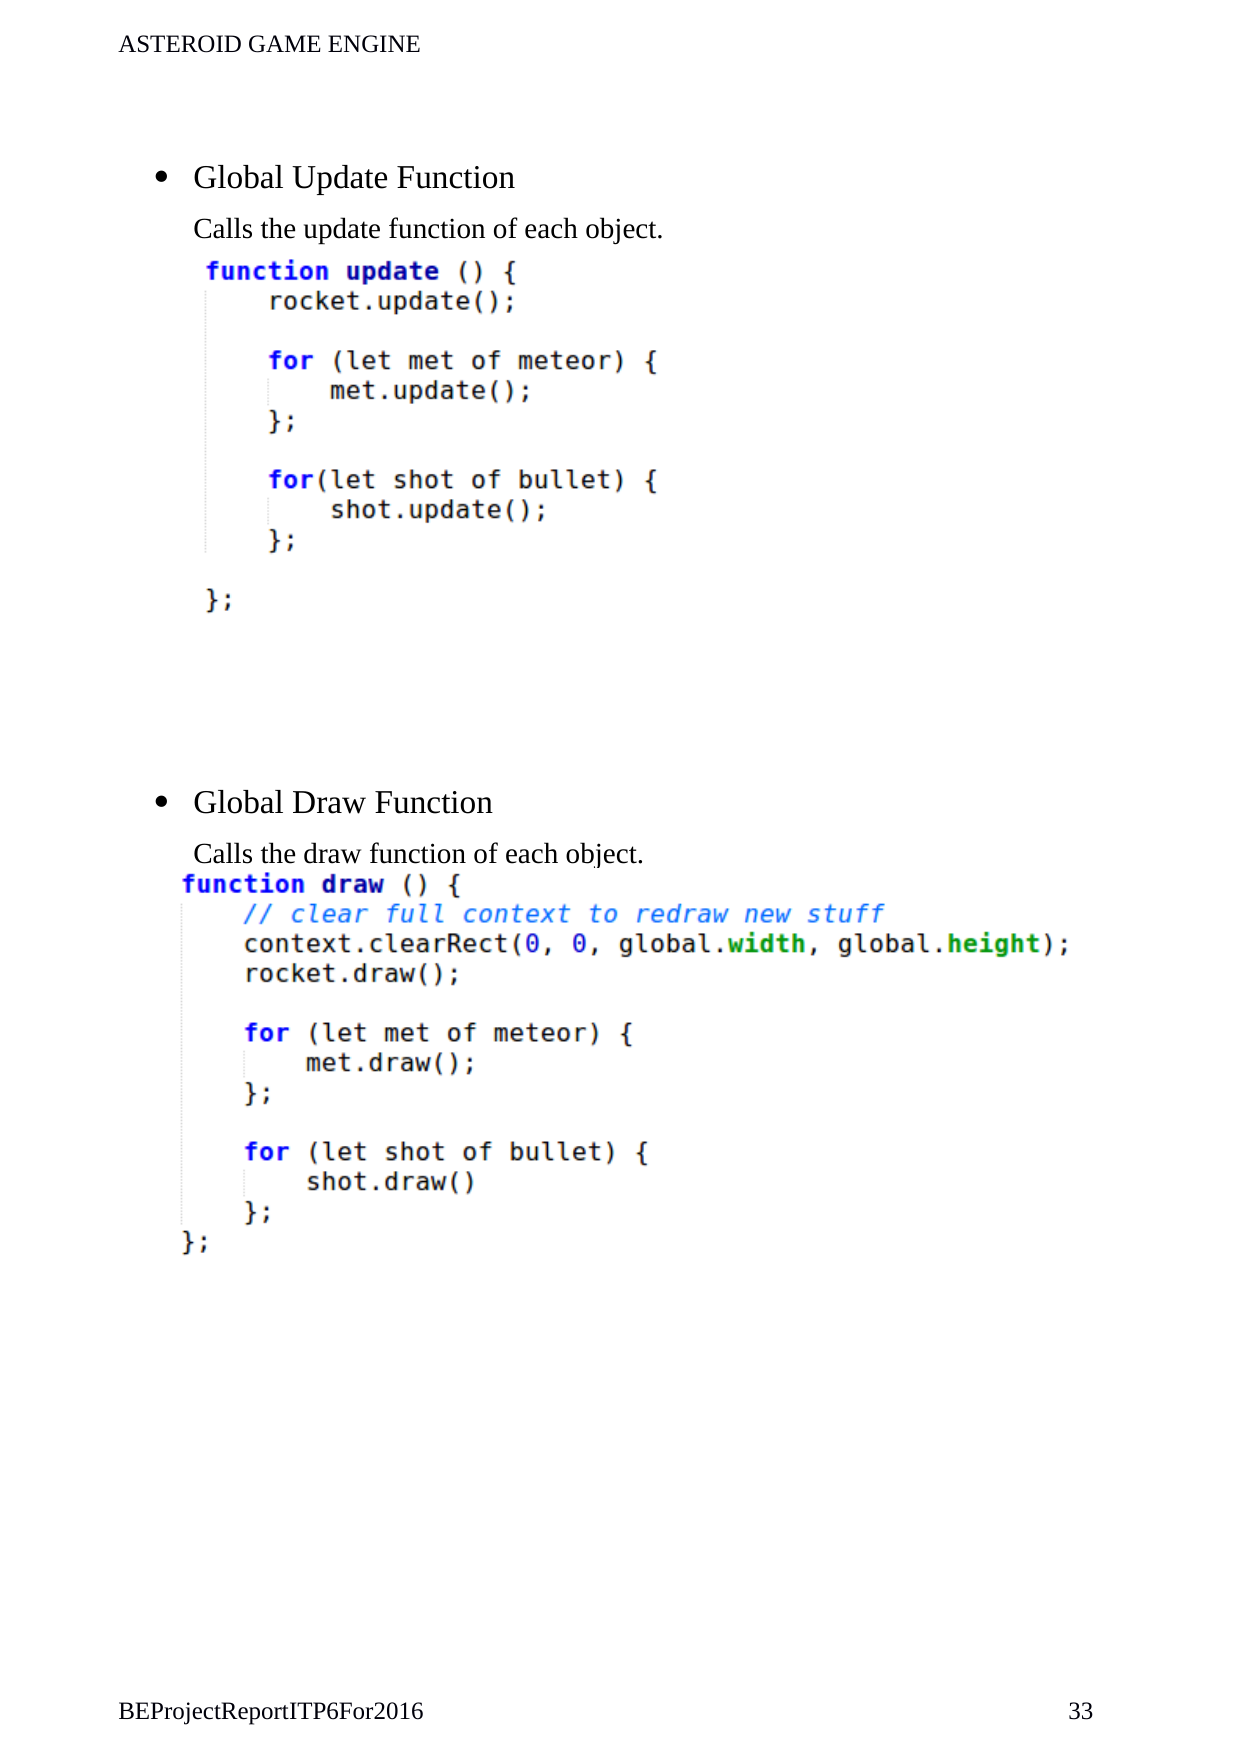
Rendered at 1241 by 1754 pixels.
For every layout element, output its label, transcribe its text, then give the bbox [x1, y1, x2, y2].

list Calls the draw function of each object. [118, 843, 1122, 868]
picture [183, 255, 713, 625]
list Global Draw Function [156, 793, 1122, 818]
list Calls the update function of each object. [118, 218, 1122, 243]
picture [145, 868, 1096, 1278]
list Global Update Function [156, 168, 1122, 193]
